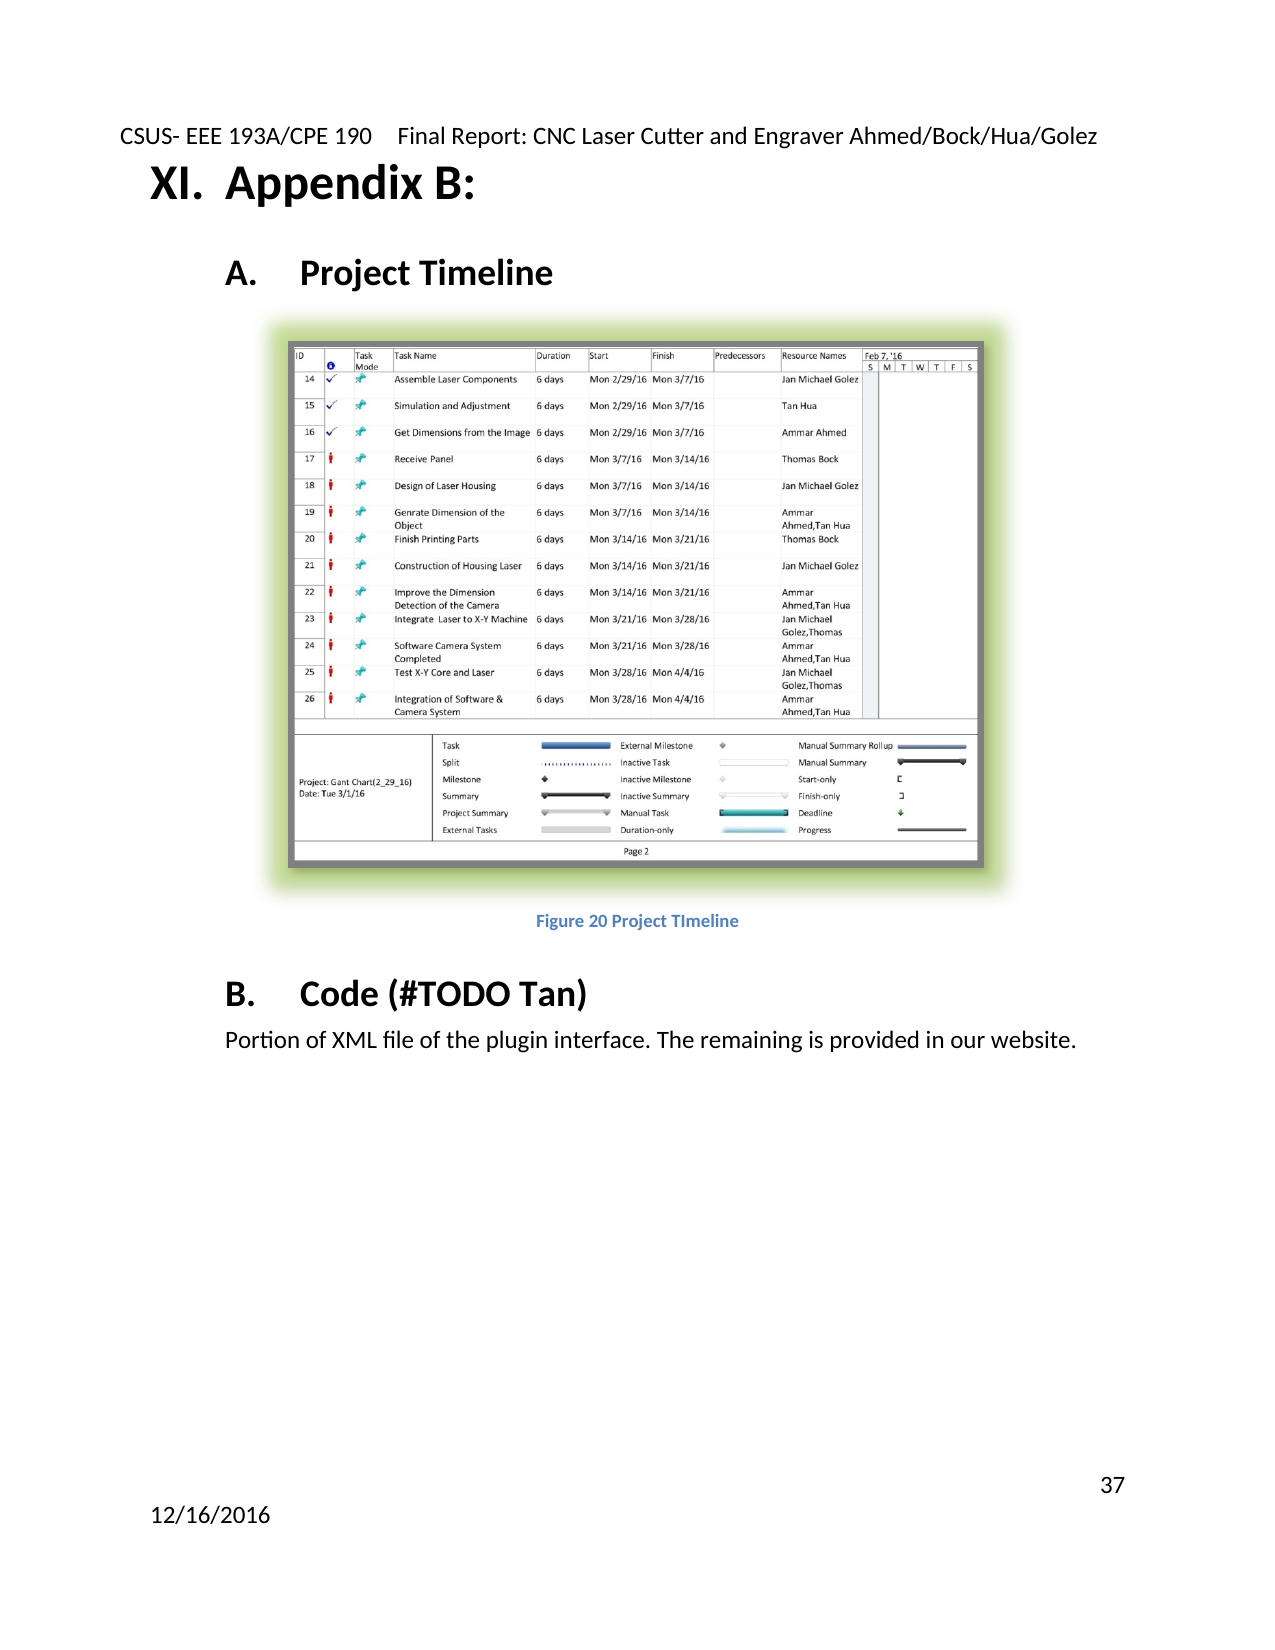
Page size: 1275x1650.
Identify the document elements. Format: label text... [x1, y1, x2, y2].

picture [294, 347, 978, 861]
subtitle Code (#TODO Tan) [225, 970, 1125, 1016]
subtitle Appendix B: [150, 151, 1125, 212]
subtitle Project Timeline [225, 249, 1125, 295]
text Portion of XML file of the plugin interface. The remaining is provided in our website. [225, 1024, 1125, 1055]
